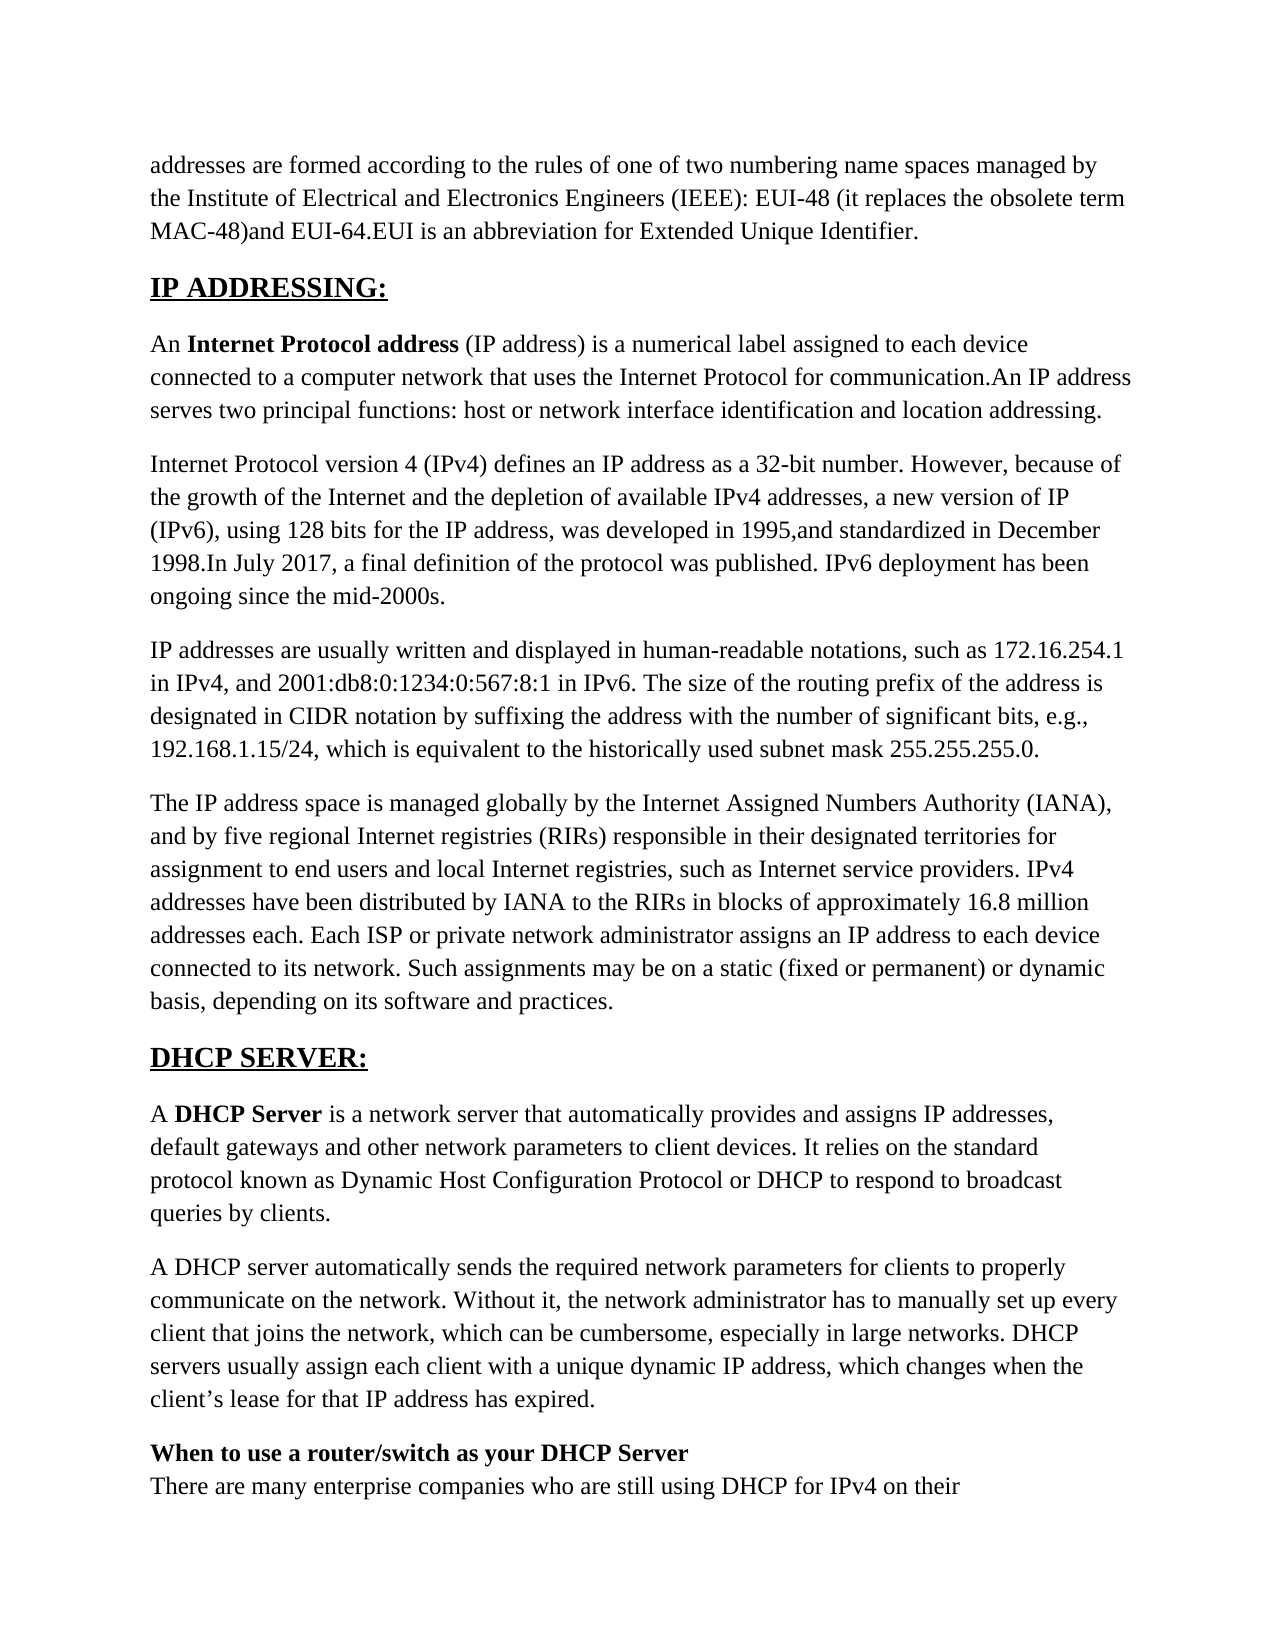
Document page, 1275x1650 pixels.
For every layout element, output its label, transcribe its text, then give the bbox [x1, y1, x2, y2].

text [150, 150, 1132, 245]
text IP ADDRESSING: [150, 270, 1132, 303]
text A DHCP server automatically sends the required network parameters for clients to properly communicate on the network. Without it, the network administrator has to manually set up every client that joins the network, which can be cumbersome, especially in large networks. DHCP servers usually assign each client with a unique dynamic IP address, which changes when the client’s lease for that IP address has expired. [150, 1252, 1125, 1413]
text DHCP SERVER: [150, 1040, 1132, 1073]
text An Internet Protocol address (IP address) is a numerical label assigned to each device connected to a computer network that uses the Internet Protocol for communication.An IP address serves two principal functions: host or network interface identification and location addressing. [150, 329, 1132, 424]
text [150, 1438, 1125, 1500]
text IP addresses are usually written and displayed in human-readable notations, such as 172.16.254.1 in IPv4, and 2001:db8:0:1234:0:567:8:1 in IPv6. The size of the routing prefix of the address is designated in CIDR notation by suffixing the address with the number of significant bits, e.g., 192.168.1.15/24, which is equivalent to the historically used subnet mask 255.255.255.0. [150, 635, 1132, 763]
text A DHCP Server is a network server that automatically provides and assigns IP addresses, default gateways and other network parameters to client devices. It relies on the standard protocol known as Dynamic Host Configuration Protocol or DHCP to respond to broadcast queries by clients. [150, 1099, 1125, 1227]
text Internet Protocol version 4 (IPv4) defines an IP address as a 32-bit number. However, because of the growth of the Internet and the depletion of available IPv4 addresses, a new version of IP (IPv6), using 128 bits for the IP address, was developed in 1995,and standardized in December 1998.In July 2017, a final definition of the protocol was published. IPv6 deployment has been ongoing since the mid-2000s. [150, 449, 1132, 610]
text The IP address space is managed globally by the Internet Assigned Numbers Authority (IANA), and by five regional Internet registries (RIRs) responsible in their designated territories for assignment to end users and local Internet registries, such as Internet service providers. IPv4 addresses have been distributed by IANA to the RIRs in blocks of approximately 16.8 million addresses each. Each ISP or private network administrator assigns an IP address to each device connected to its network. Such assignments may be on a static (fixed or permanent) or dynamic basis, depending on its software and practices. [150, 788, 1132, 1015]
